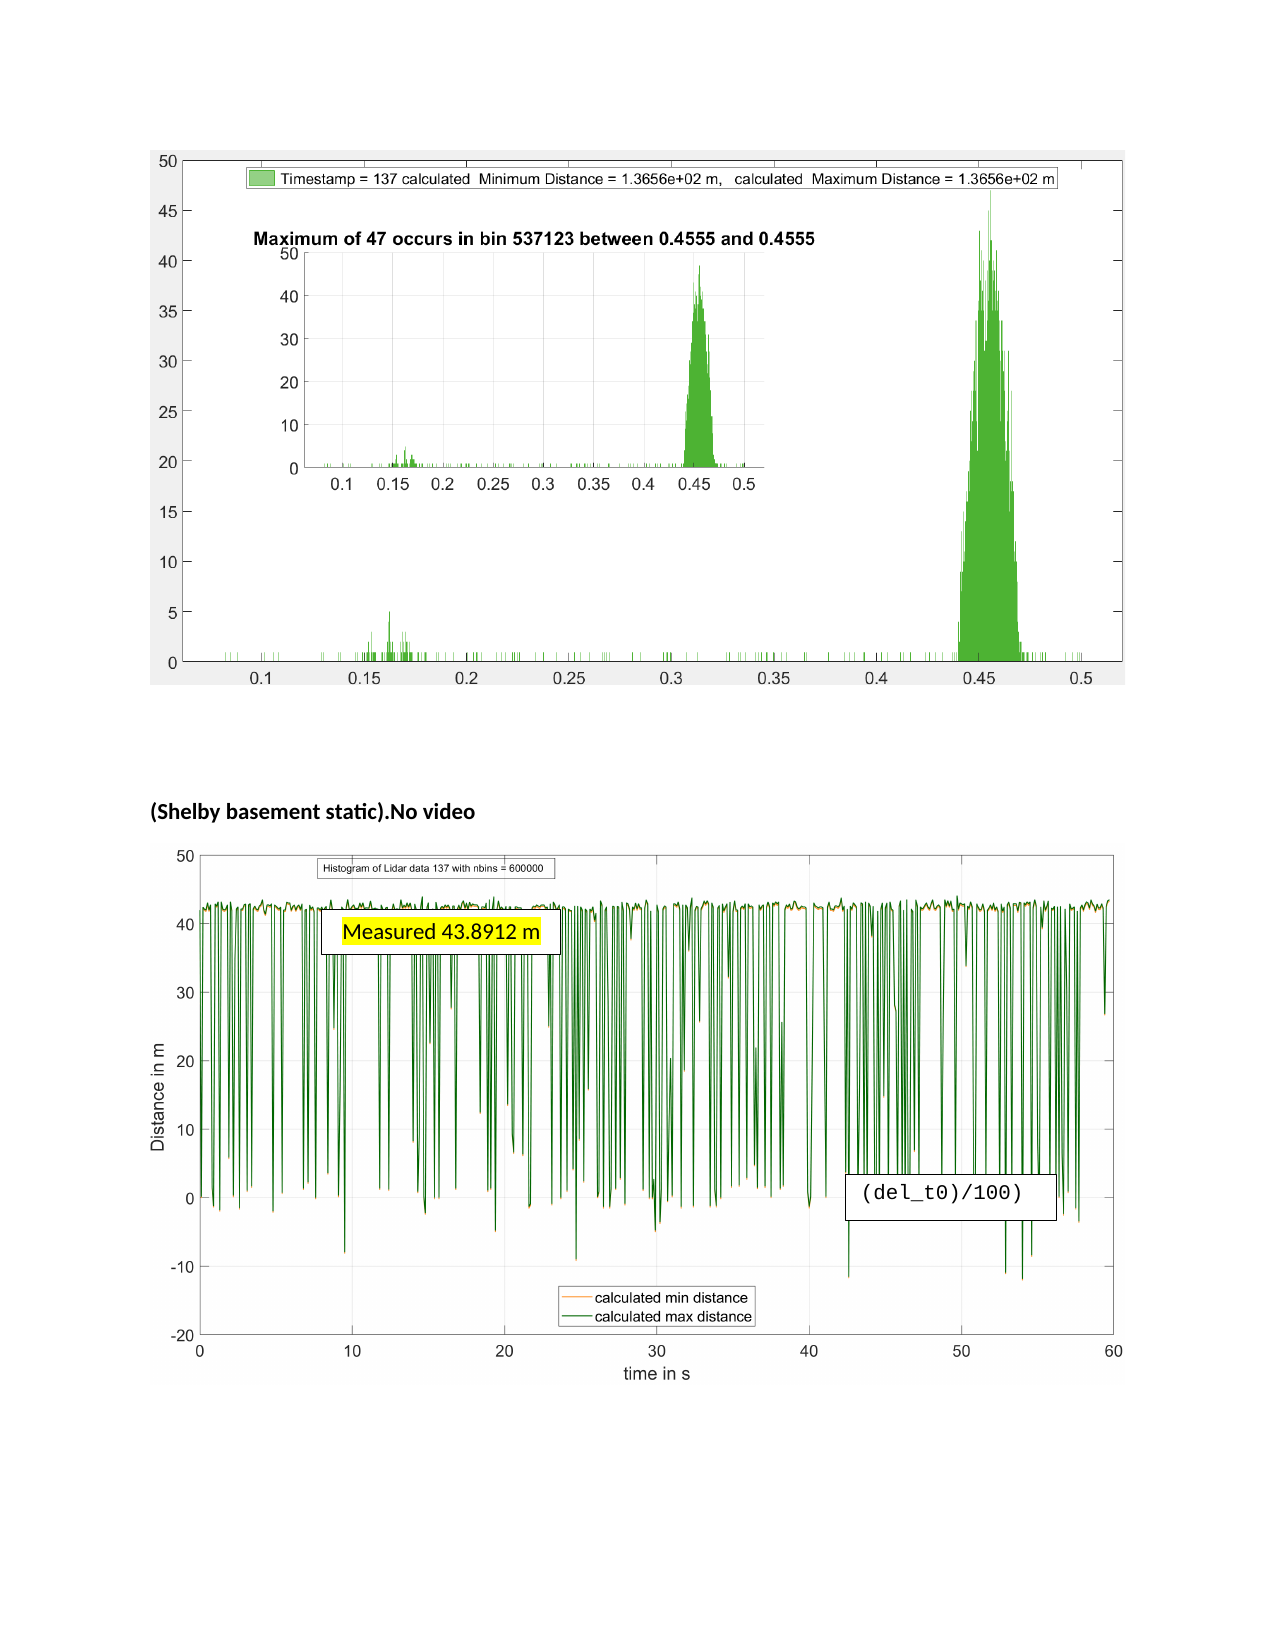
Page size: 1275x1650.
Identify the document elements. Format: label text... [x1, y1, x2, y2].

picture [150, 150, 1125, 685]
text (Shelby basement static).No video [150, 797, 1125, 825]
picture [150, 843, 1125, 1385]
